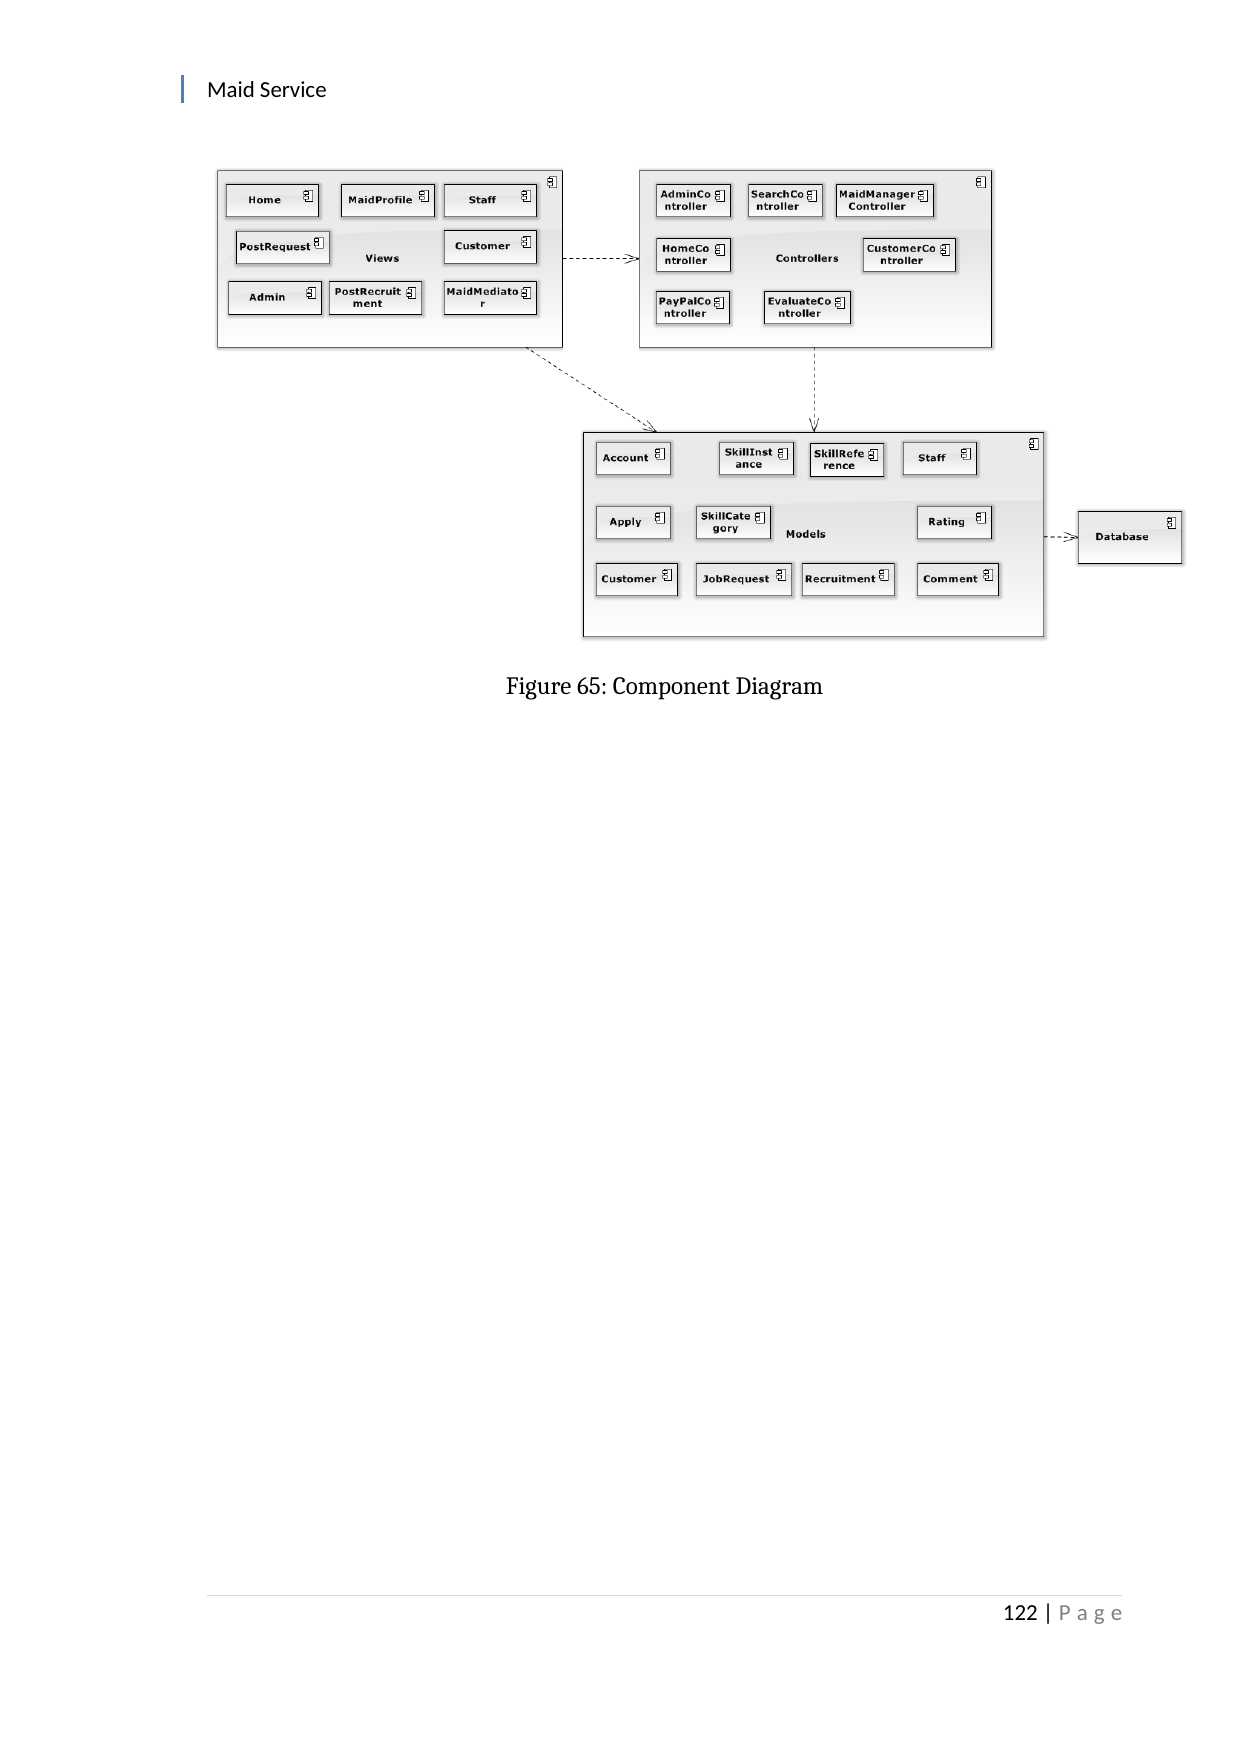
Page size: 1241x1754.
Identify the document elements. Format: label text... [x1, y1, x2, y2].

picture [206, 160, 1193, 648]
subtitle Figure 65: Component Diagram [207, 672, 1122, 701]
